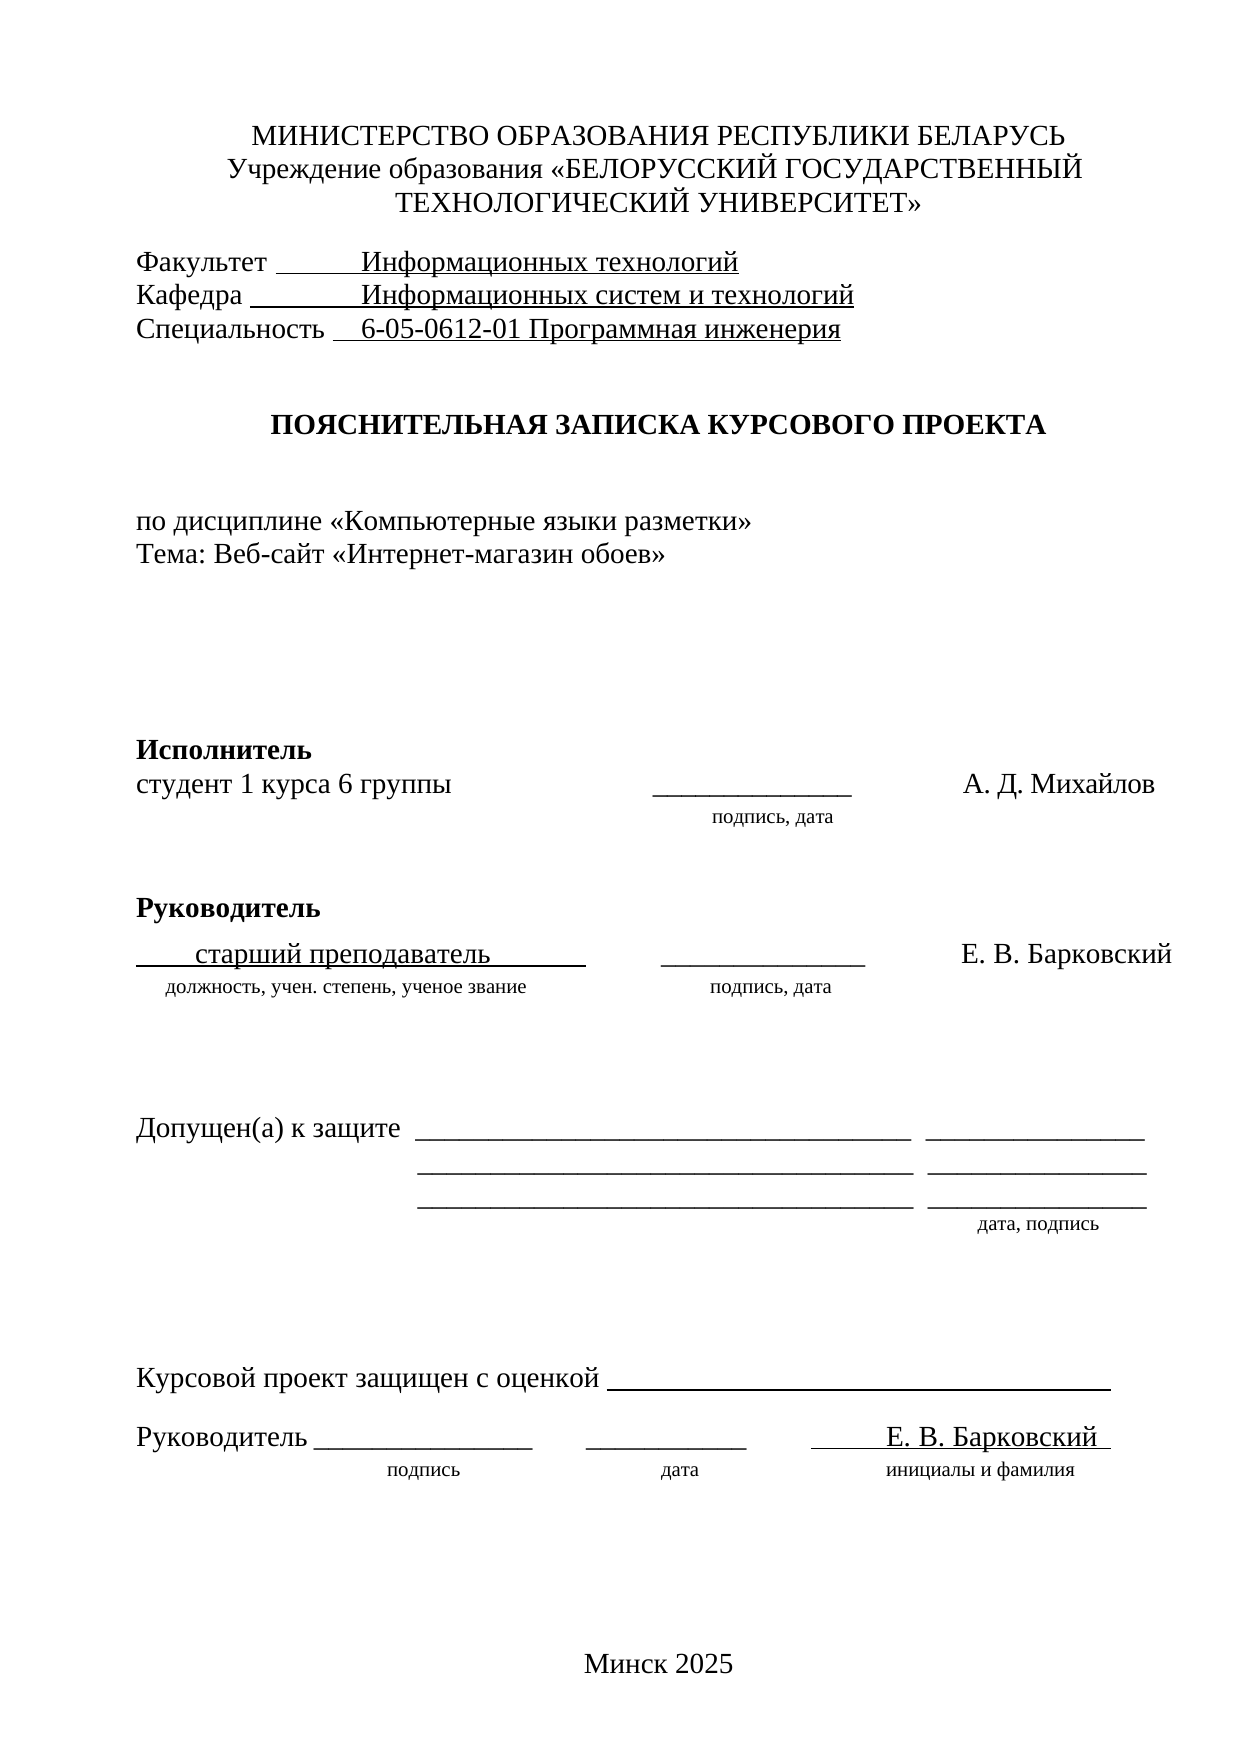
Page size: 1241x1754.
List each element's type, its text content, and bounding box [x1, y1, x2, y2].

text по дисциплине «Компьютерные языки разметки» [136, 503, 1181, 536]
text Курсовой проект защищен с оценкой [136, 1360, 1181, 1394]
text Кафедра Информационных систем и технологий [136, 277, 1181, 311]
text __________________________________ _______________ [136, 1144, 1181, 1178]
text дата, подпись [136, 1211, 1181, 1235]
text Тема: Веб-сайт «Интернет-магазин обоев» [136, 536, 1181, 570]
text ПОЯСНИТЕЛЬНАЯ ЗАПИСКА КУРСОВОГО ПРОЕКТА [136, 407, 1181, 440]
text Допущен(а) к защите __________________________________ _______________ [136, 1111, 1181, 1144]
text подпись, дата [136, 804, 1181, 828]
text студент 1 курса 6 группы ______________ А. Д. Михайлов [136, 766, 1181, 799]
text подпись дата инициалы и фамилия [136, 1457, 1181, 1481]
text Факультет Информационных технологий [136, 244, 1181, 277]
text должность, учен. степень, ученое звание подпись, дата [136, 974, 1181, 998]
text Специальность 6-05-0612-01 Программная инженерия [136, 311, 1181, 344]
text Руководитель _______________ ___________ Е. В. Барковский [136, 1419, 1181, 1452]
text Руководитель [136, 890, 1181, 924]
text МИНИСТЕРСТВО ОБРАЗОВАНИЯ РЕСПУБЛИКИ БЕЛАРУСЬ Учреждение образования «БЕЛОРУССКИЙ ГОСУДАРСТВЕННЫЙ ТЕХНОЛОГИЧЕСКИЙ УНИВЕРСИТЕТ» [136, 118, 1181, 219]
text Исполнитель [136, 732, 1181, 766]
text __________________________________ _______________ [136, 1178, 1181, 1211]
text старший преподаватель ______________ Е. В. Барковский [136, 936, 1181, 970]
